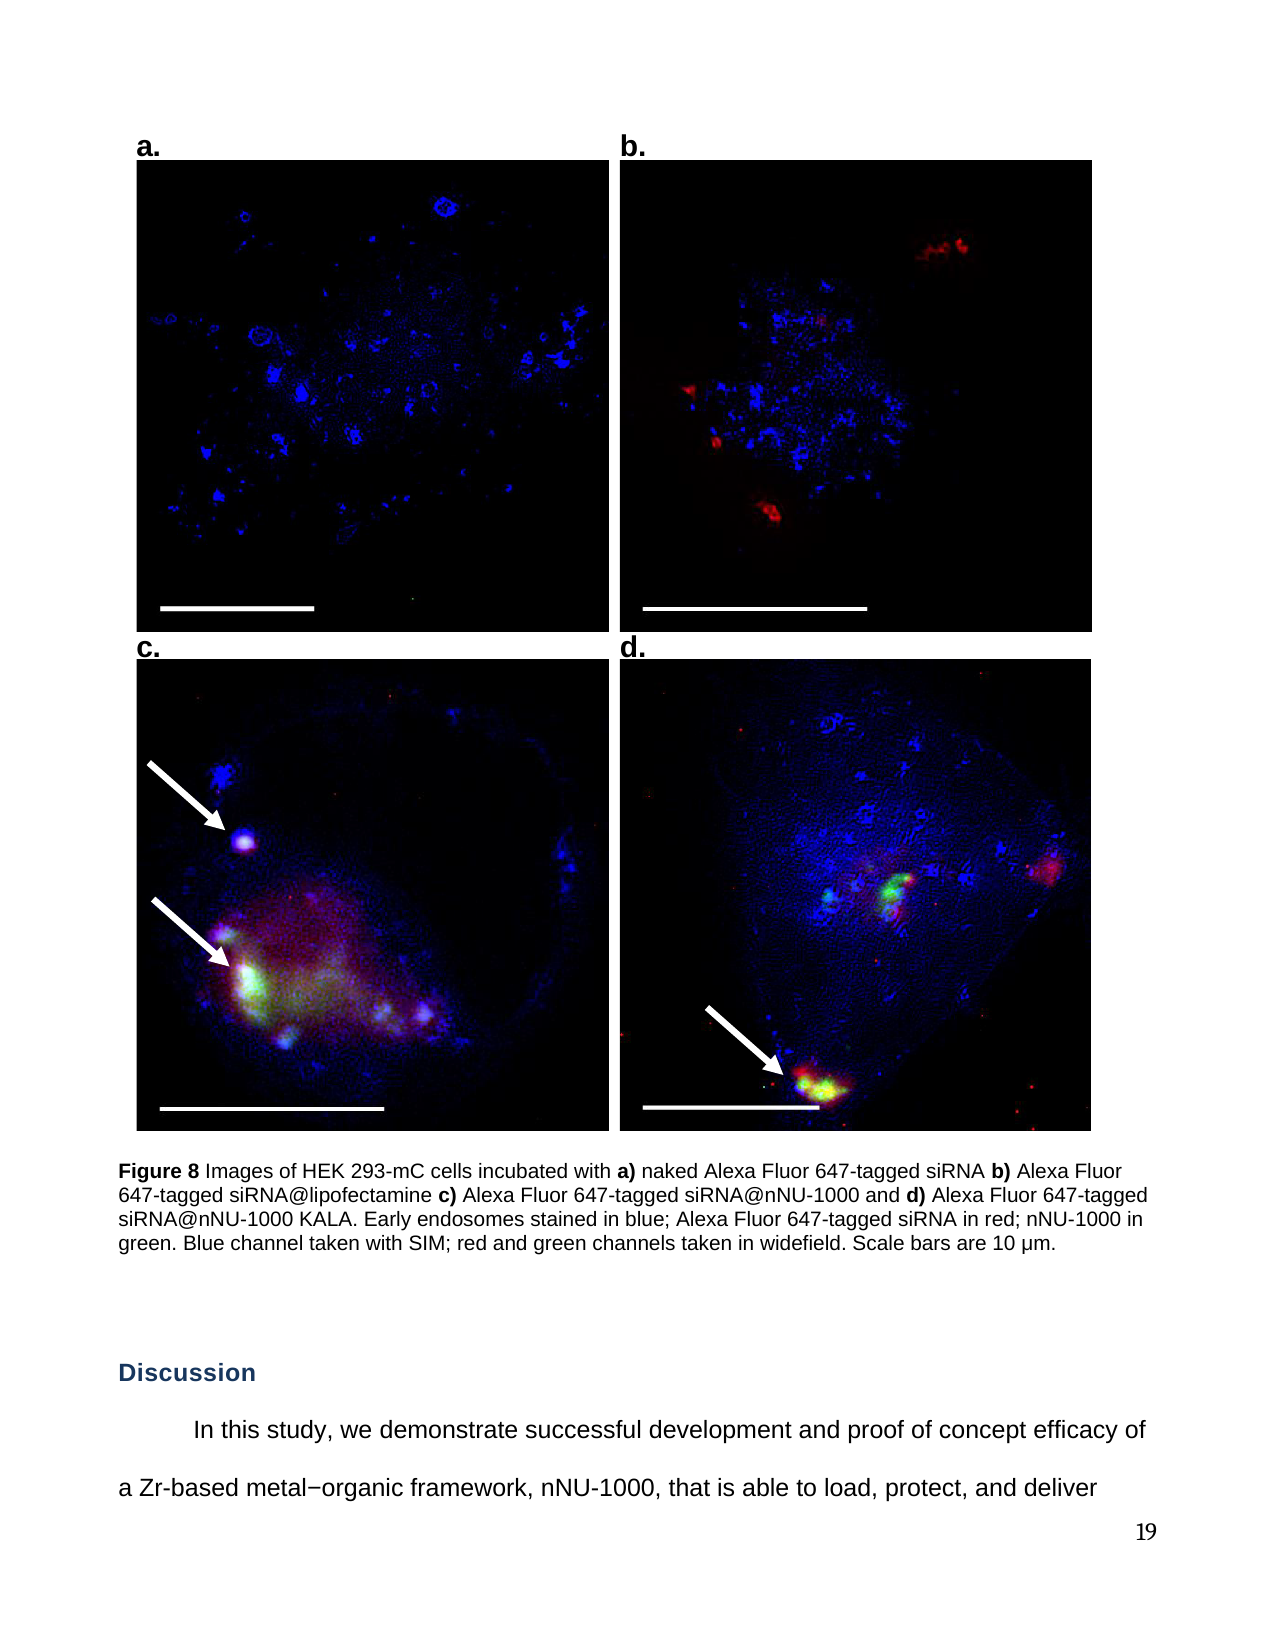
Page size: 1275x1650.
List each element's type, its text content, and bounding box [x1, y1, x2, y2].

text Figure 8 Images of HEK 293-mC cells incubated with a) naked Alexa Fluor 647-tagged siRNA b) Alexa Fluor 647-tagged siRNA@lipofectamine c) Alexa Fluor 647-tagged siRNA@nNU-1000 and d) Alexa Fluor 647-tagged siRNA@nNU-1000 KALA. Early endosomes stained in blue; Alexa Fluor 647-tagged siRNA in red; nNU-1000 in green. Blue channel taken with SIM; red and green channels taken in widefield. Scale bars are 10 μm. [118, 1159, 1157, 1255]
title Discussion [118, 1358, 1157, 1387]
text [118, 1416, 1157, 1502]
